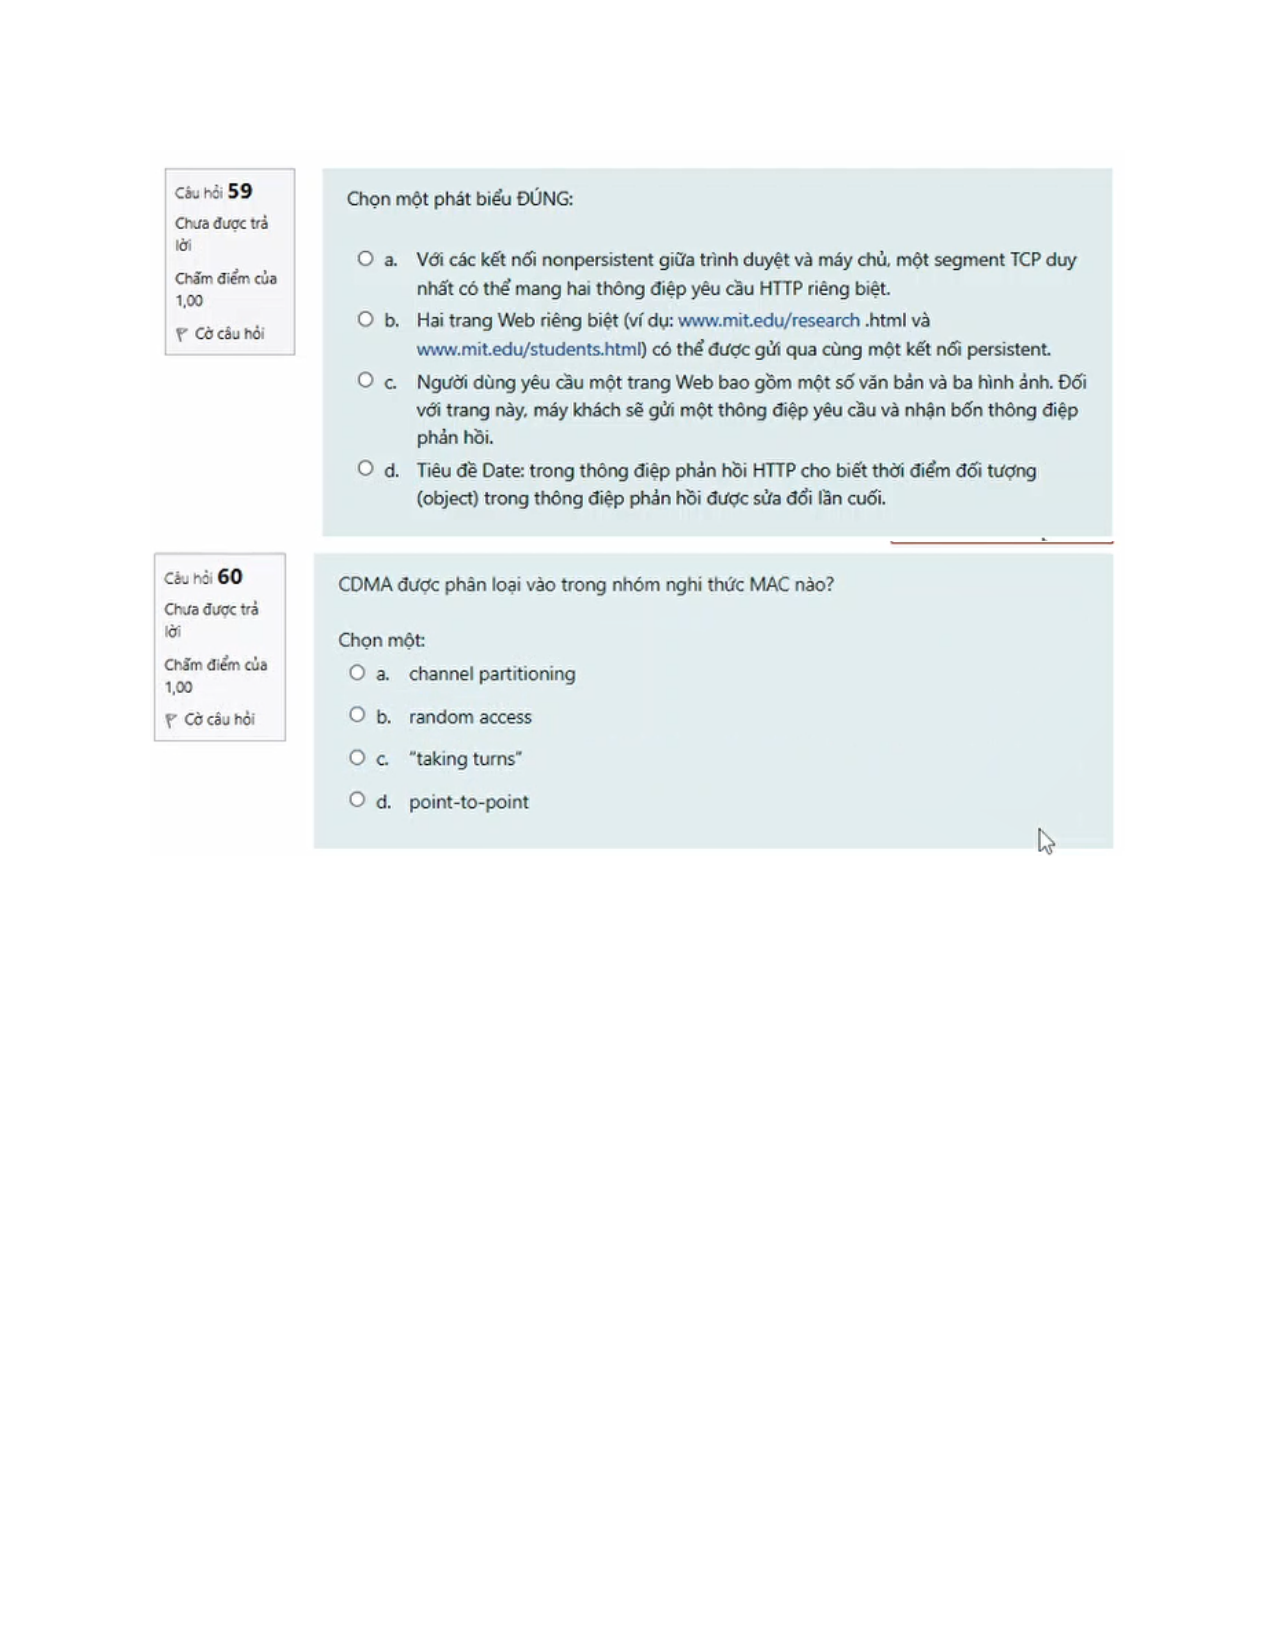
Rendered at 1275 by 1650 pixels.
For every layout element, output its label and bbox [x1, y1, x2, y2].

picture [150, 150, 1125, 856]
